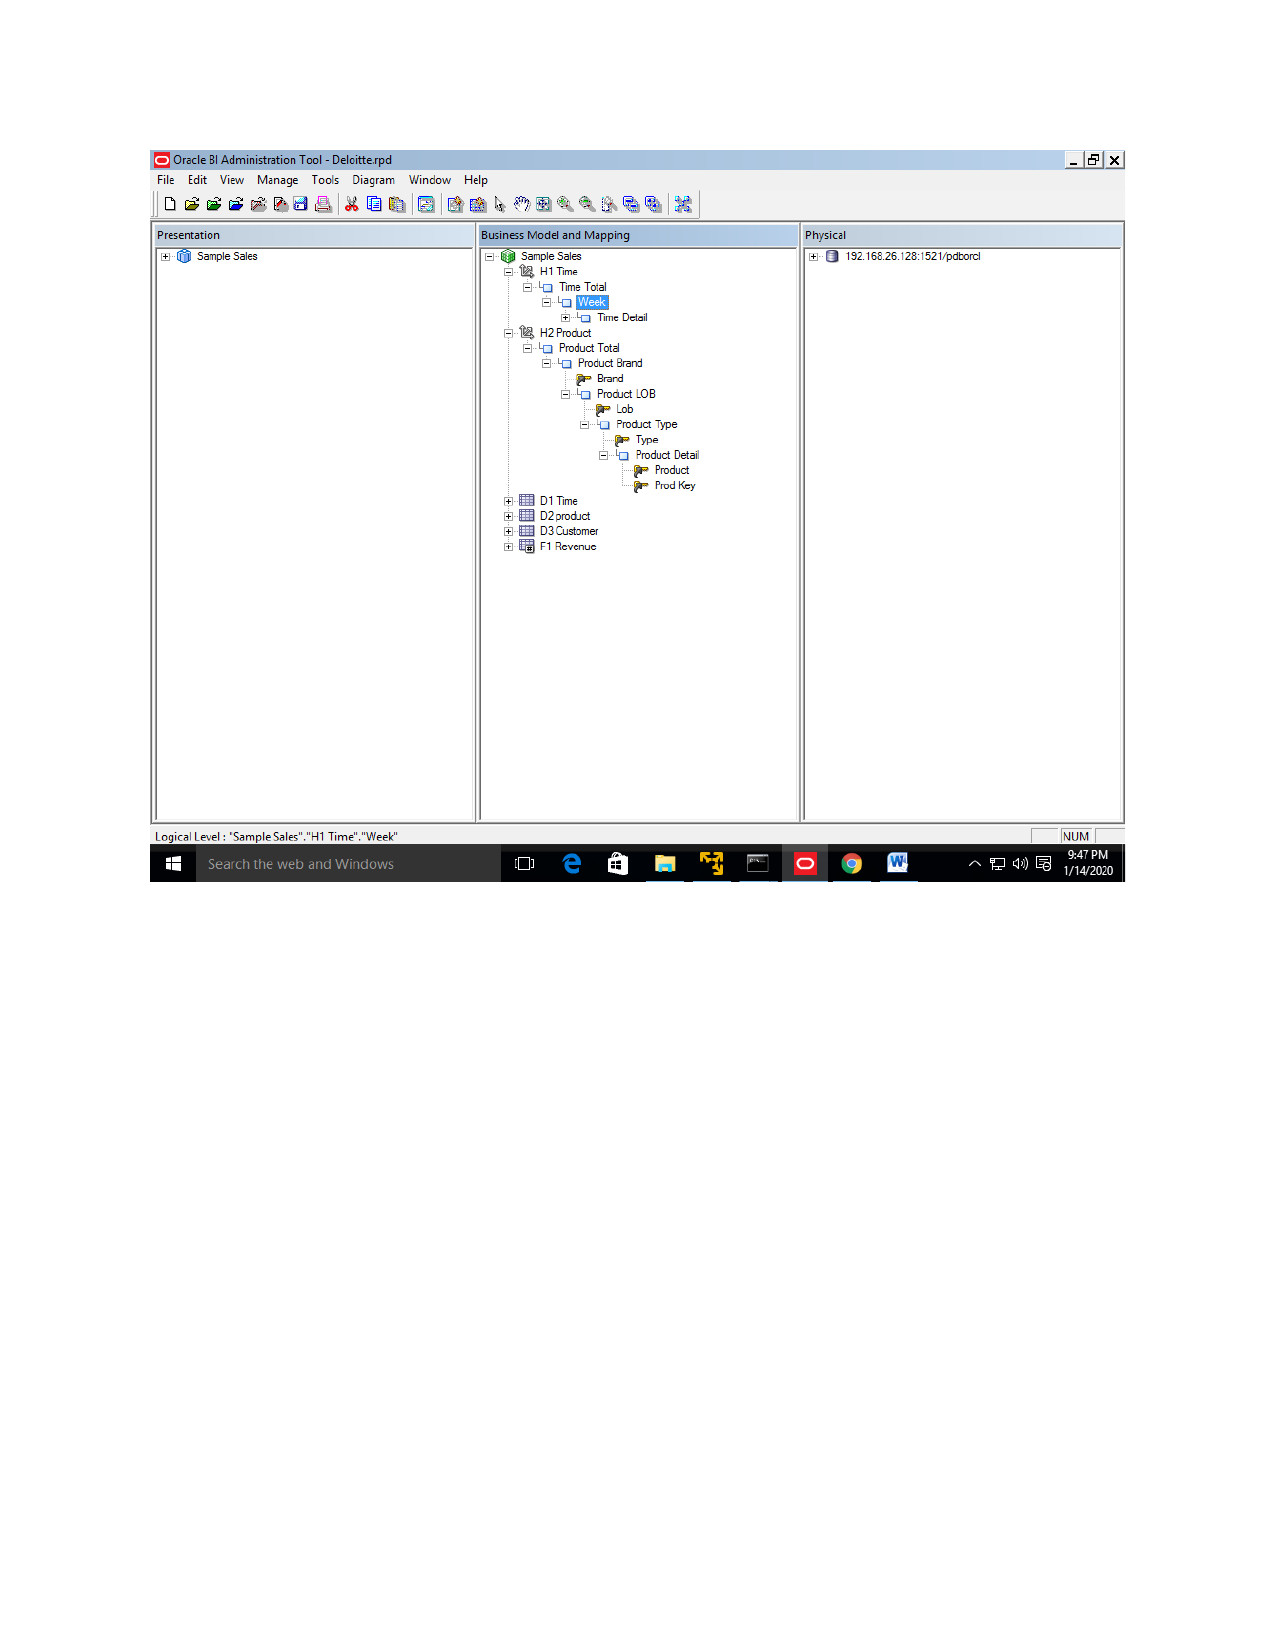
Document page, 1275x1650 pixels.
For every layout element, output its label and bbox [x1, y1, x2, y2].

picture [150, 150, 1125, 882]
